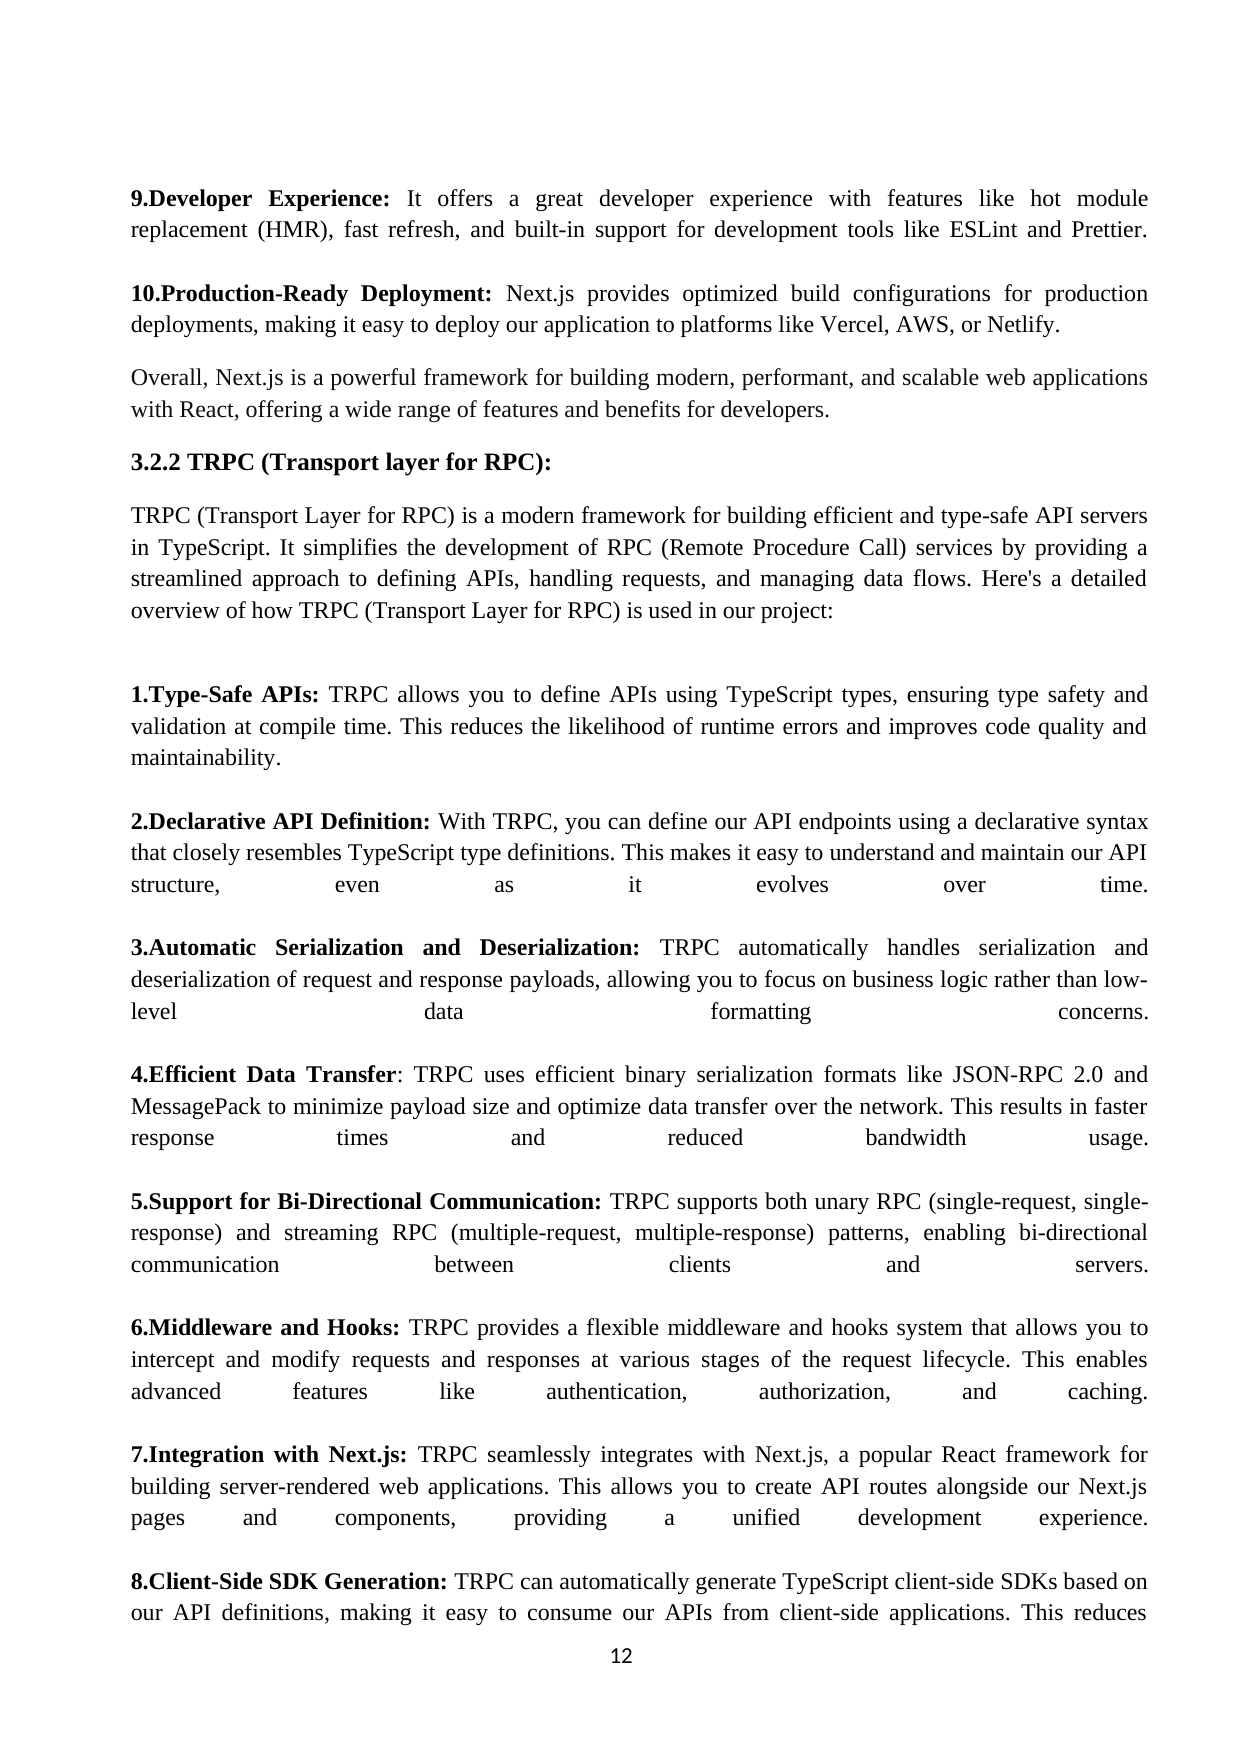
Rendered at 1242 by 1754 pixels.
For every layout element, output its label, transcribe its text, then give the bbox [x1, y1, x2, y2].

text Overall, Next.js is a powerful framework for building modern, performant, and scalable web applications with React, offering a wide range of features and benefits for developers. [131, 391, 1149, 422]
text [131, 152, 1149, 338]
text TRPC (Transport Layer for RPC) is a modern framework for building efficient and type-safe API servers in TypeScript. It simplifies the development of RPC (Remote Procedure Call) services by providing a streamlined approach to defining APIs, handling requests, and managing data flows. Here's a detailed overview of how TRPC (Transport Layer for RPC) is used in our project: [131, 501, 1149, 623]
text 3.2.2 TRPC (Transport layer for RPC): [131, 447, 1149, 476]
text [131, 648, 1149, 1626]
